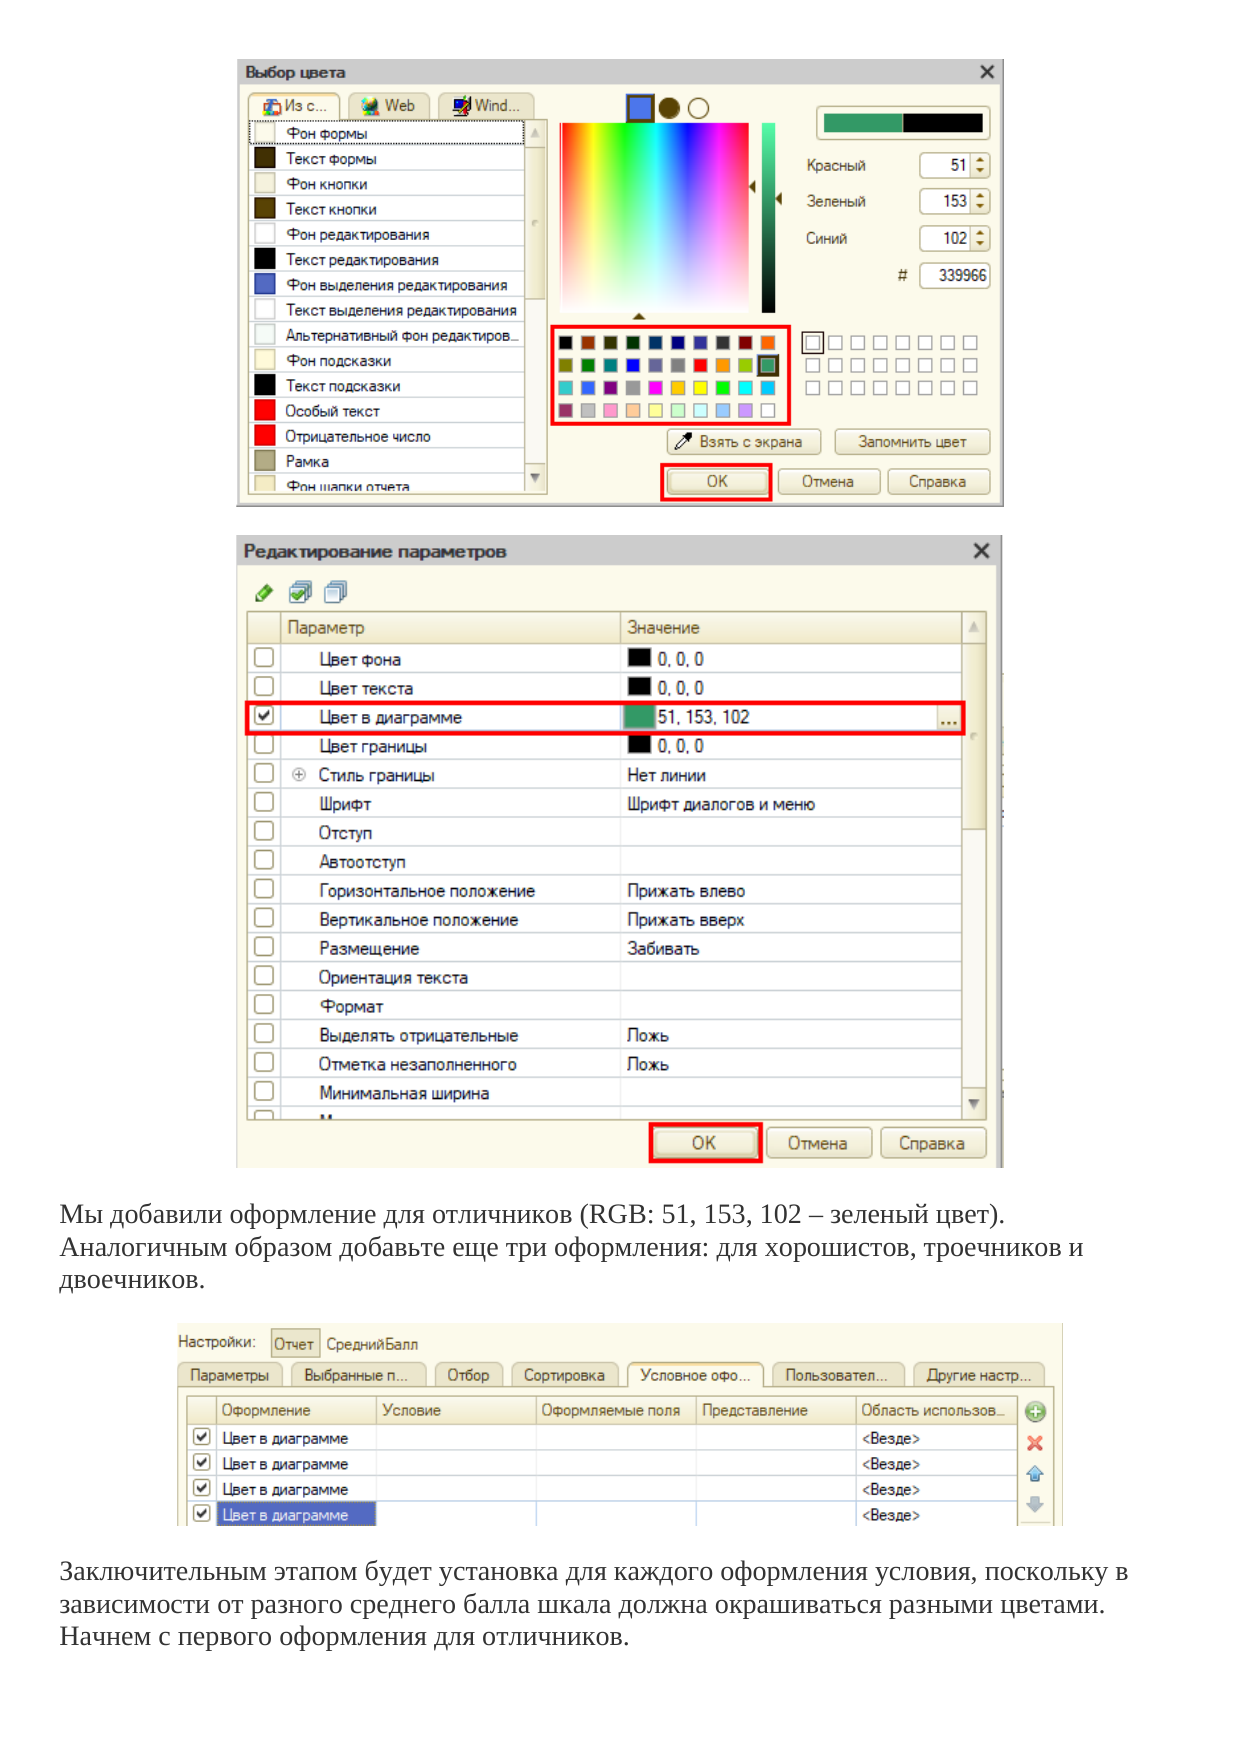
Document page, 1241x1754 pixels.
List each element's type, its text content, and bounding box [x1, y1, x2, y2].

picture [236, 59, 1004, 507]
picture [236, 535, 1004, 1168]
text Заключительным этапом будет установка для каждого оформления условия, поскольку в зависимости от разного среднего балла шкала должна окрашиваться разными цветами. Начнем с первого оформления для отличников. [59, 1554, 1181, 1652]
picture [177, 1323, 1063, 1526]
text Мы добавили оформление для отличников (RGB: 51, 153, 102 – зеленый цвет). Аналогичным образом добавьте еще три оформления: для хорошистов, троечников и двоечников. [59, 1197, 1181, 1294]
